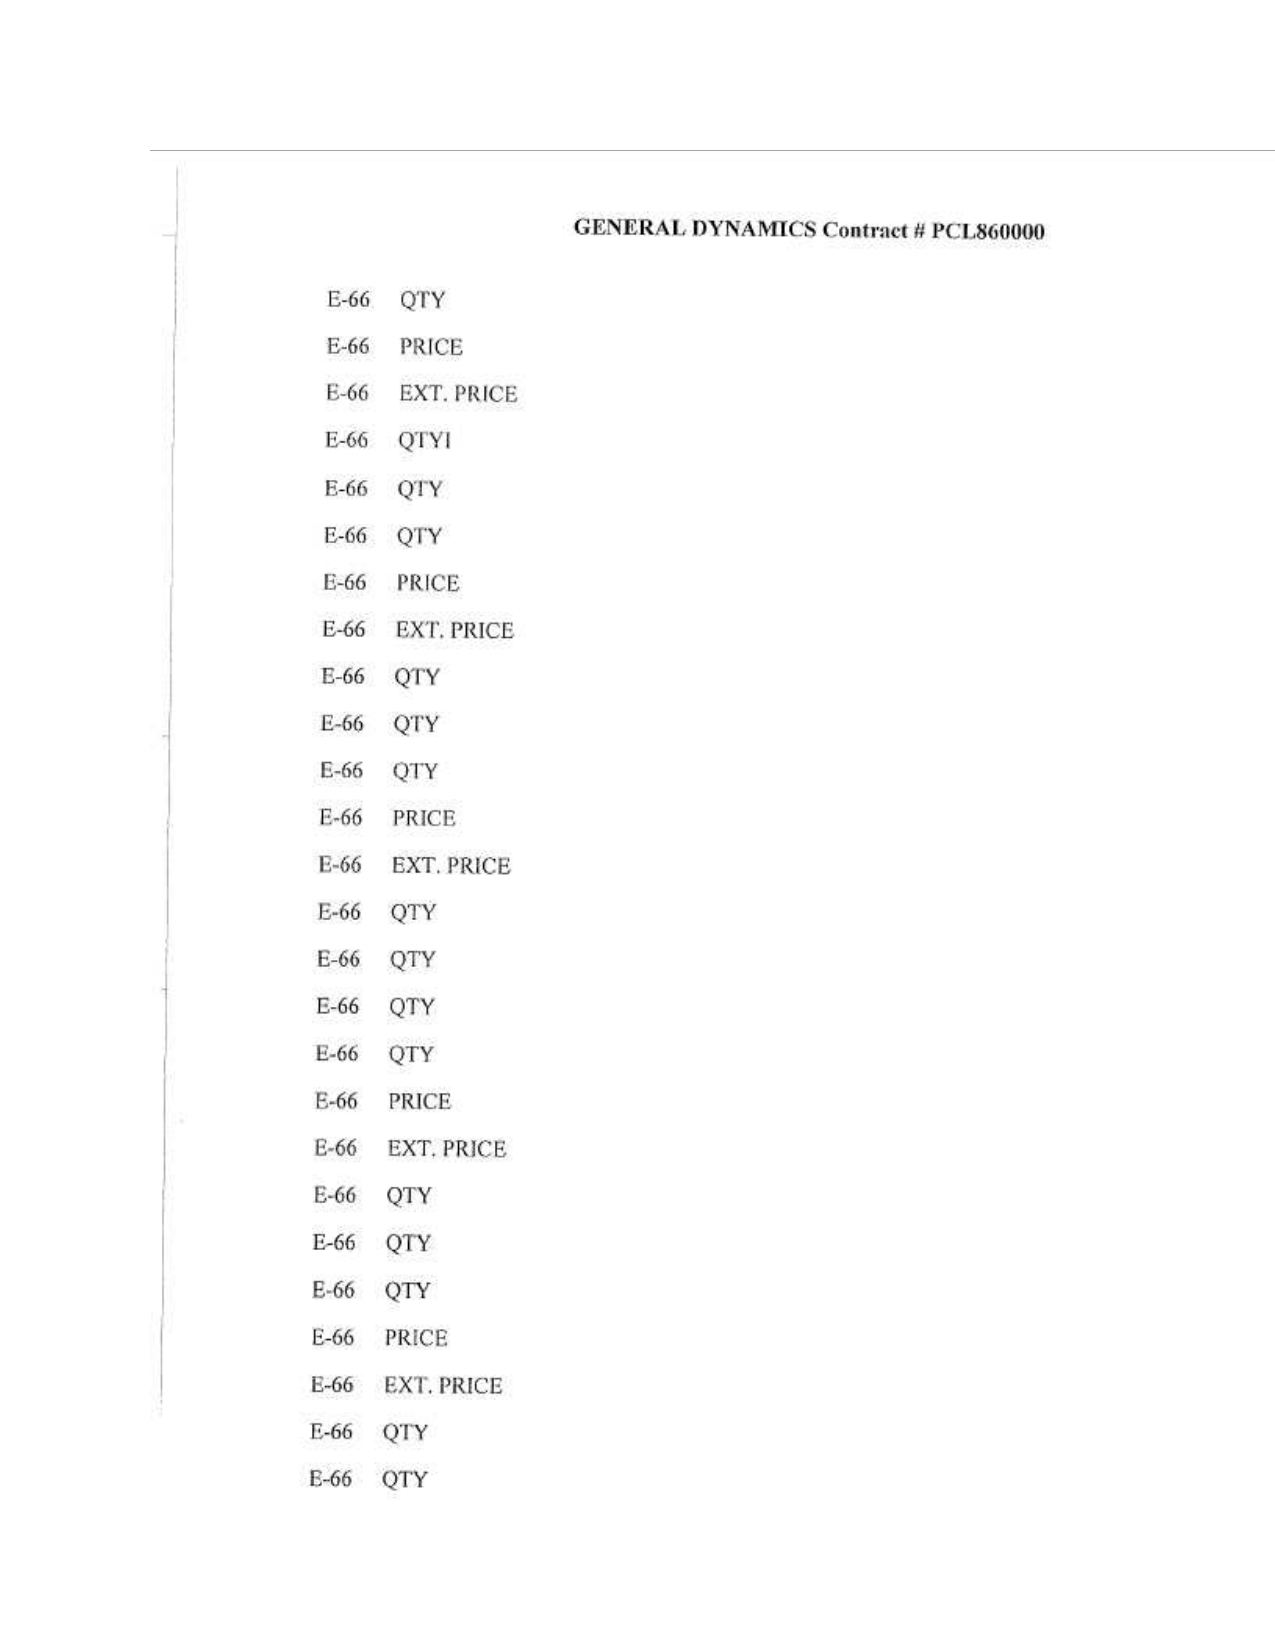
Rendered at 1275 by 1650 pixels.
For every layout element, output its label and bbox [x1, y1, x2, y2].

picture [150, 150, 1275, 1501]
